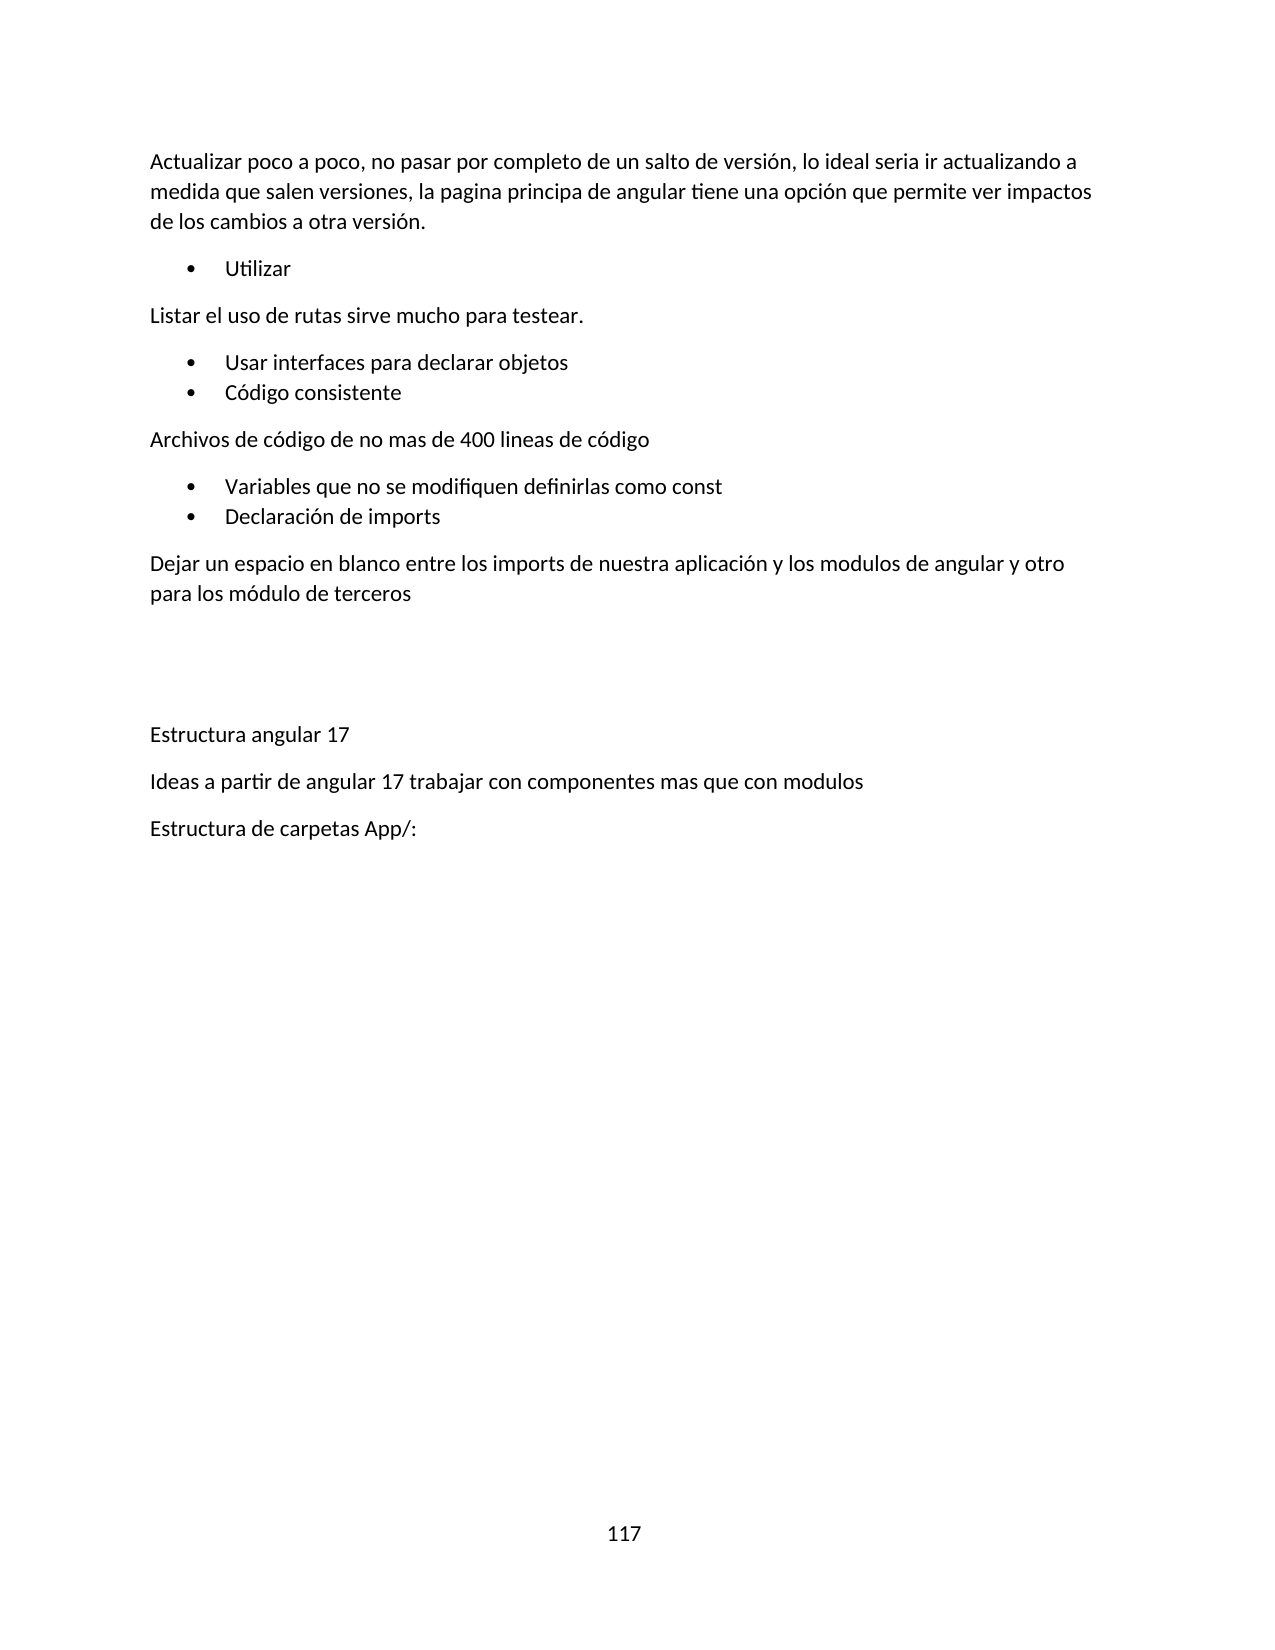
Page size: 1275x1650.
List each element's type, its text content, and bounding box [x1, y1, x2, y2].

list Utilizar [187, 254, 1098, 282]
text Archivos de código de no mas de 400 lineas de código [150, 425, 1098, 453]
text Dejar un espacio en blanco entre los imports de nuestra aplicación y los modulos de angular y otro para los módulo de terceros [150, 549, 1098, 607]
list Declaración de imports [187, 502, 1098, 530]
list Usar interfaces para declarar objetos [187, 348, 1098, 376]
text Actualizar poco a poco, no pasar por completo de un salto de versión, lo ideal seria ir actualizando a medida que salen versiones, la pagina principa de angular tiene una opción que permite ver impactos de los cambios a otra versión. [150, 147, 1098, 235]
text Estructura de carpetas App/: [150, 814, 1098, 842]
text Listar el uso de rutas sirve mucho para testear. [150, 301, 1098, 329]
list Variables que no se modifiquen definirlas como const [187, 472, 1098, 500]
text Estructura angular 17 [150, 720, 1098, 748]
text Ideas a partir de angular 17 trabajar con componentes mas que con modulos [150, 767, 1098, 795]
list Código consistente [187, 378, 1098, 406]
